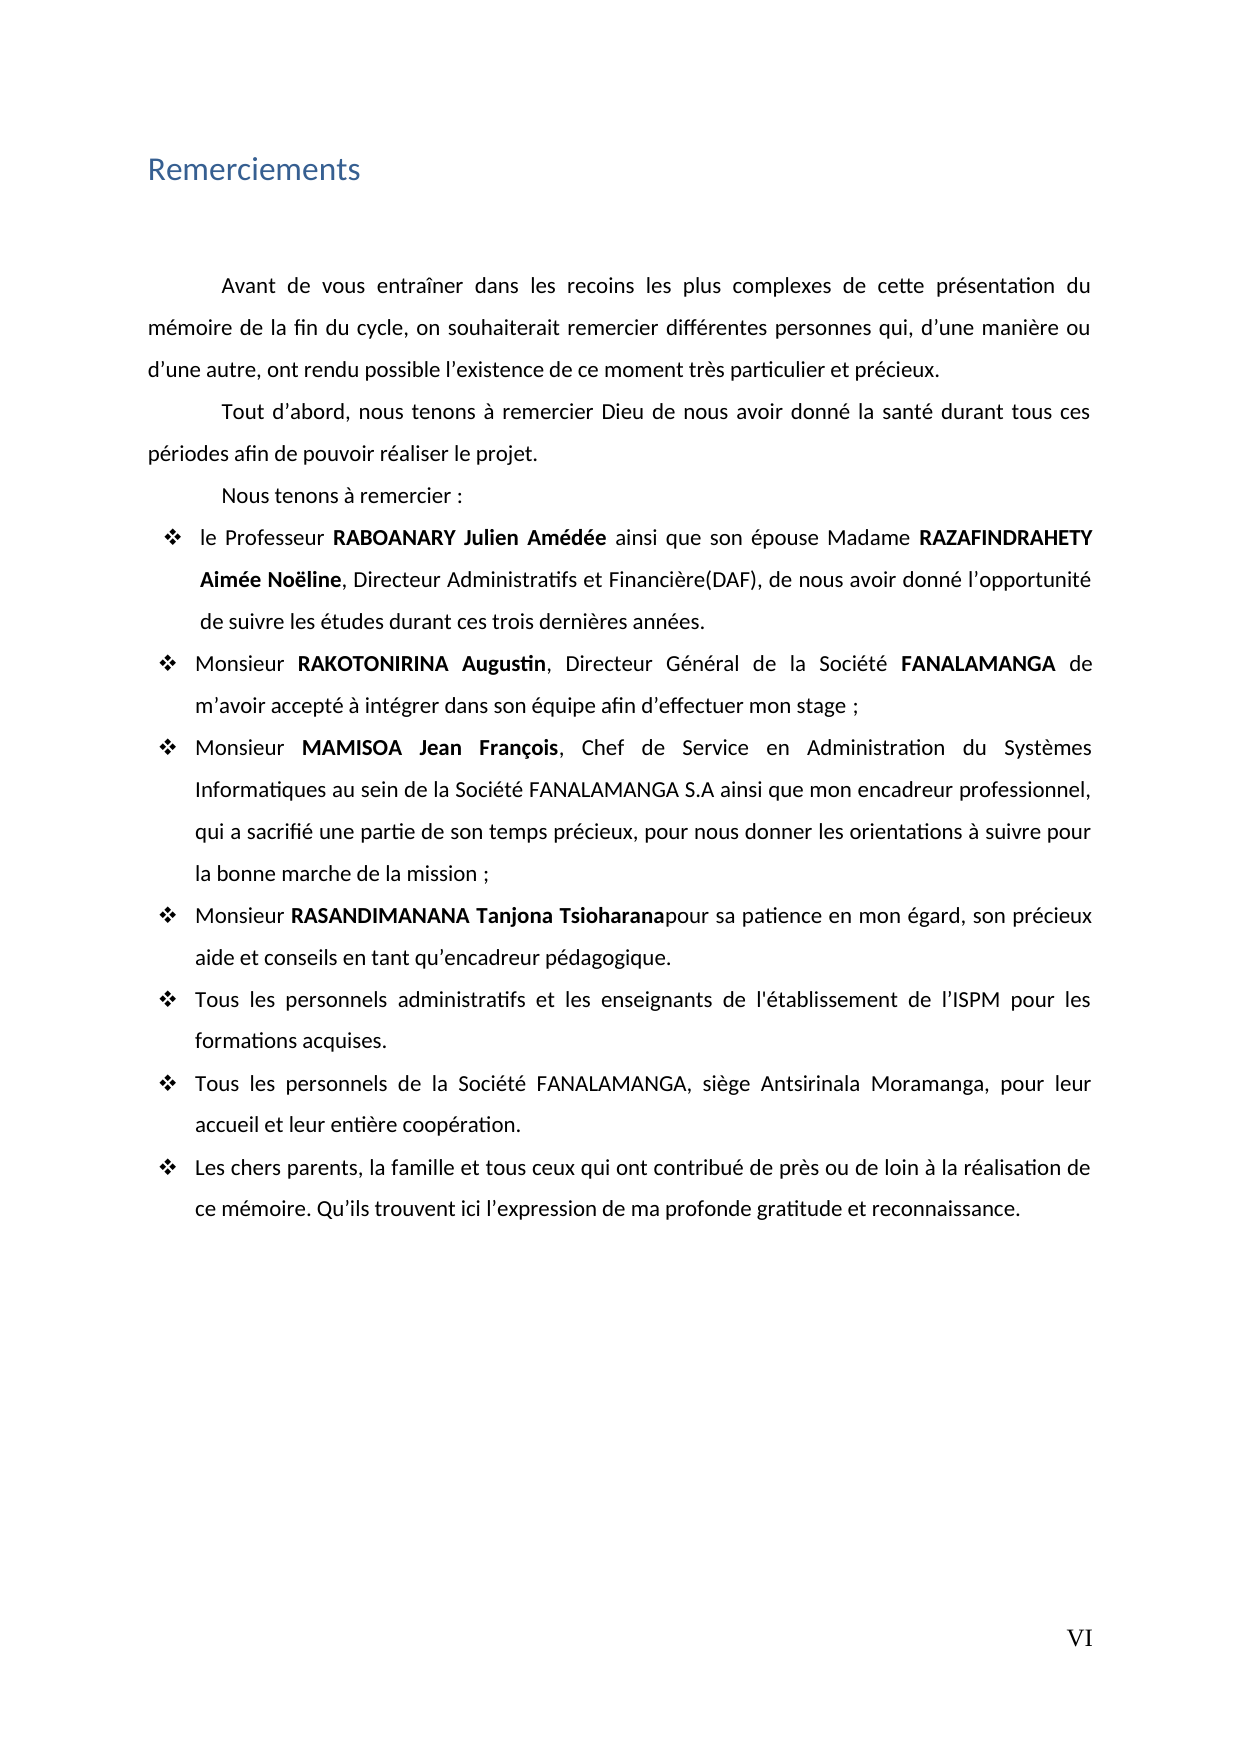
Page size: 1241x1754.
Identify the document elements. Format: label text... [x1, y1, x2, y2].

list Monsieur RASANDIMANANA Tanjona Tsioharanapour sa patience en mon égard, son précieux aide et conseils en tant qu’encadreur pédagogique. [157, 901, 1093, 971]
list Les chers parents, la famille et tous ceux qui ont contribué de près ou de loin à la réalisation de ce mémoire. Qu’ils trouvent ici l’expression de ma profonde gratitude et reconnaissance. [157, 1153, 1093, 1223]
list Tous les personnels administratifs et les enseignants de l'établissement de l’ISPM pour les formations acquises. [157, 985, 1093, 1055]
text Nous tenons à remercier : [110, 481, 1093, 509]
subtitle Remerciements [148, 148, 1093, 188]
list Tous les personnels de la Société FANALAMANGA, siège Antsirinala Moramanga, pour leur accueil et leur entière coopération. [157, 1069, 1093, 1139]
list le Professeur RABOANARY Julien Amédée ainsi que son épouse Madame RAZAFINDRAHETY Aimée Noëline, Directeur Administratifs et Financière(DAF), de nous avoir donné l’opportunité de suivre les études durant ces trois dernières années. [162, 523, 1093, 635]
text Avant de vous entraîner dans les recoins les plus complexes de cette présentation du mémoire de la fin du cycle, on souhaiterait remercier différentes personnes qui, d’une manière ou d’une autre, ont rendu possible l’existence de ce moment très particulier et précieux. [110, 271, 1093, 383]
text Tout d’abord, nous tenons à remercier Dieu de nous avoir donné la santé durant tous ces périodes afin de pouvoir réaliser le projet. [110, 397, 1093, 467]
list Monsieur RAKOTONIRINA Augustin, Directeur Général de la Société FANALAMANGA de m’avoir accepté à intégrer dans son équipe afin d’effectuer mon stage ; [157, 649, 1093, 719]
list Monsieur MAMISOA Jean François, Chef de Service en Administration du Systèmes Informatiques au sein de la Société FANALAMANGA S.A ainsi que mon encadreur professionnel, qui a sacrifié une partie de son temps précieux, pour nous donner les orientations à suivre pour la bonne marche de la mission ; [157, 733, 1093, 887]
